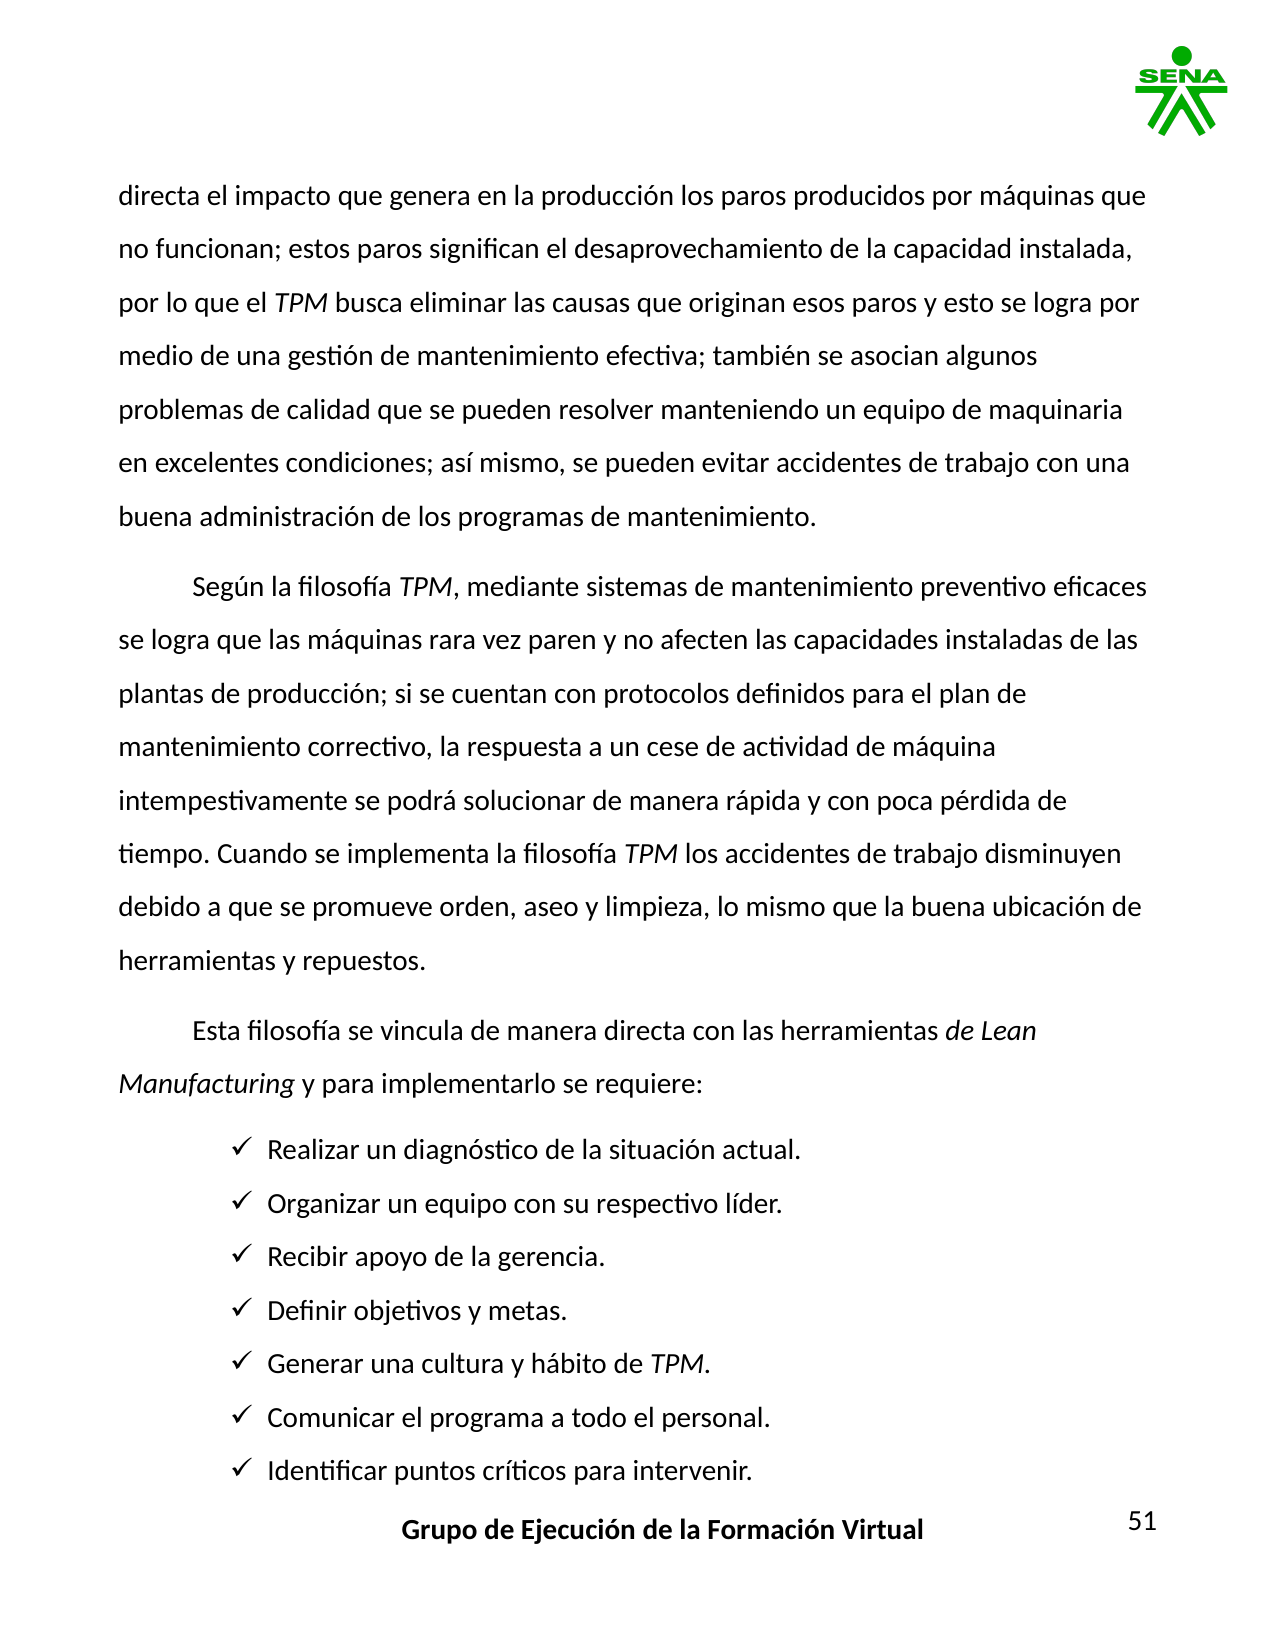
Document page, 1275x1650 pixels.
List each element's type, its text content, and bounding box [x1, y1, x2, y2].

text Según la filosofía TPM, mediante sistemas de mantenimiento preventivo eficaces se logra que las máquinas rara vez paren y no afecten las capacidades instaladas de las plantas de producción; si se cuentan con protocolos definidos para el plan de mantenimiento correctivo, la respuesta a un cese de actividad de máquina intempestivamente se podrá solucionar de manera rápida y con poca pérdida de tiempo. Cuando se implementa la filosofía TPM los accidentes de trabajo disminuyen debido a que se promueve orden, aseo y limpieza, lo mismo que la buena ubicación de herramientas y repuestos. [118, 568, 1157, 978]
picture [1135, 46, 1228, 136]
list Comunicar el programa a todo el personal. [229, 1399, 1157, 1434]
list Identificar puntos críticos para intervenir. [229, 1452, 1157, 1488]
list Realizar un diagnóstico de la situación actual. [229, 1131, 1157, 1167]
list Definir objetivos y metas. [229, 1292, 1157, 1327]
list Recibir apoyo de la gerencia. [229, 1238, 1157, 1274]
list Generar una cultura y hábito de TPM. [229, 1345, 1157, 1381]
list Organizar un equipo con su respectivo líder. [229, 1185, 1157, 1221]
text Esta filosofía se vincula de manera directa con las herramientas de Lean Manufacturing y para implementarlo se requiere: [118, 1012, 1157, 1101]
